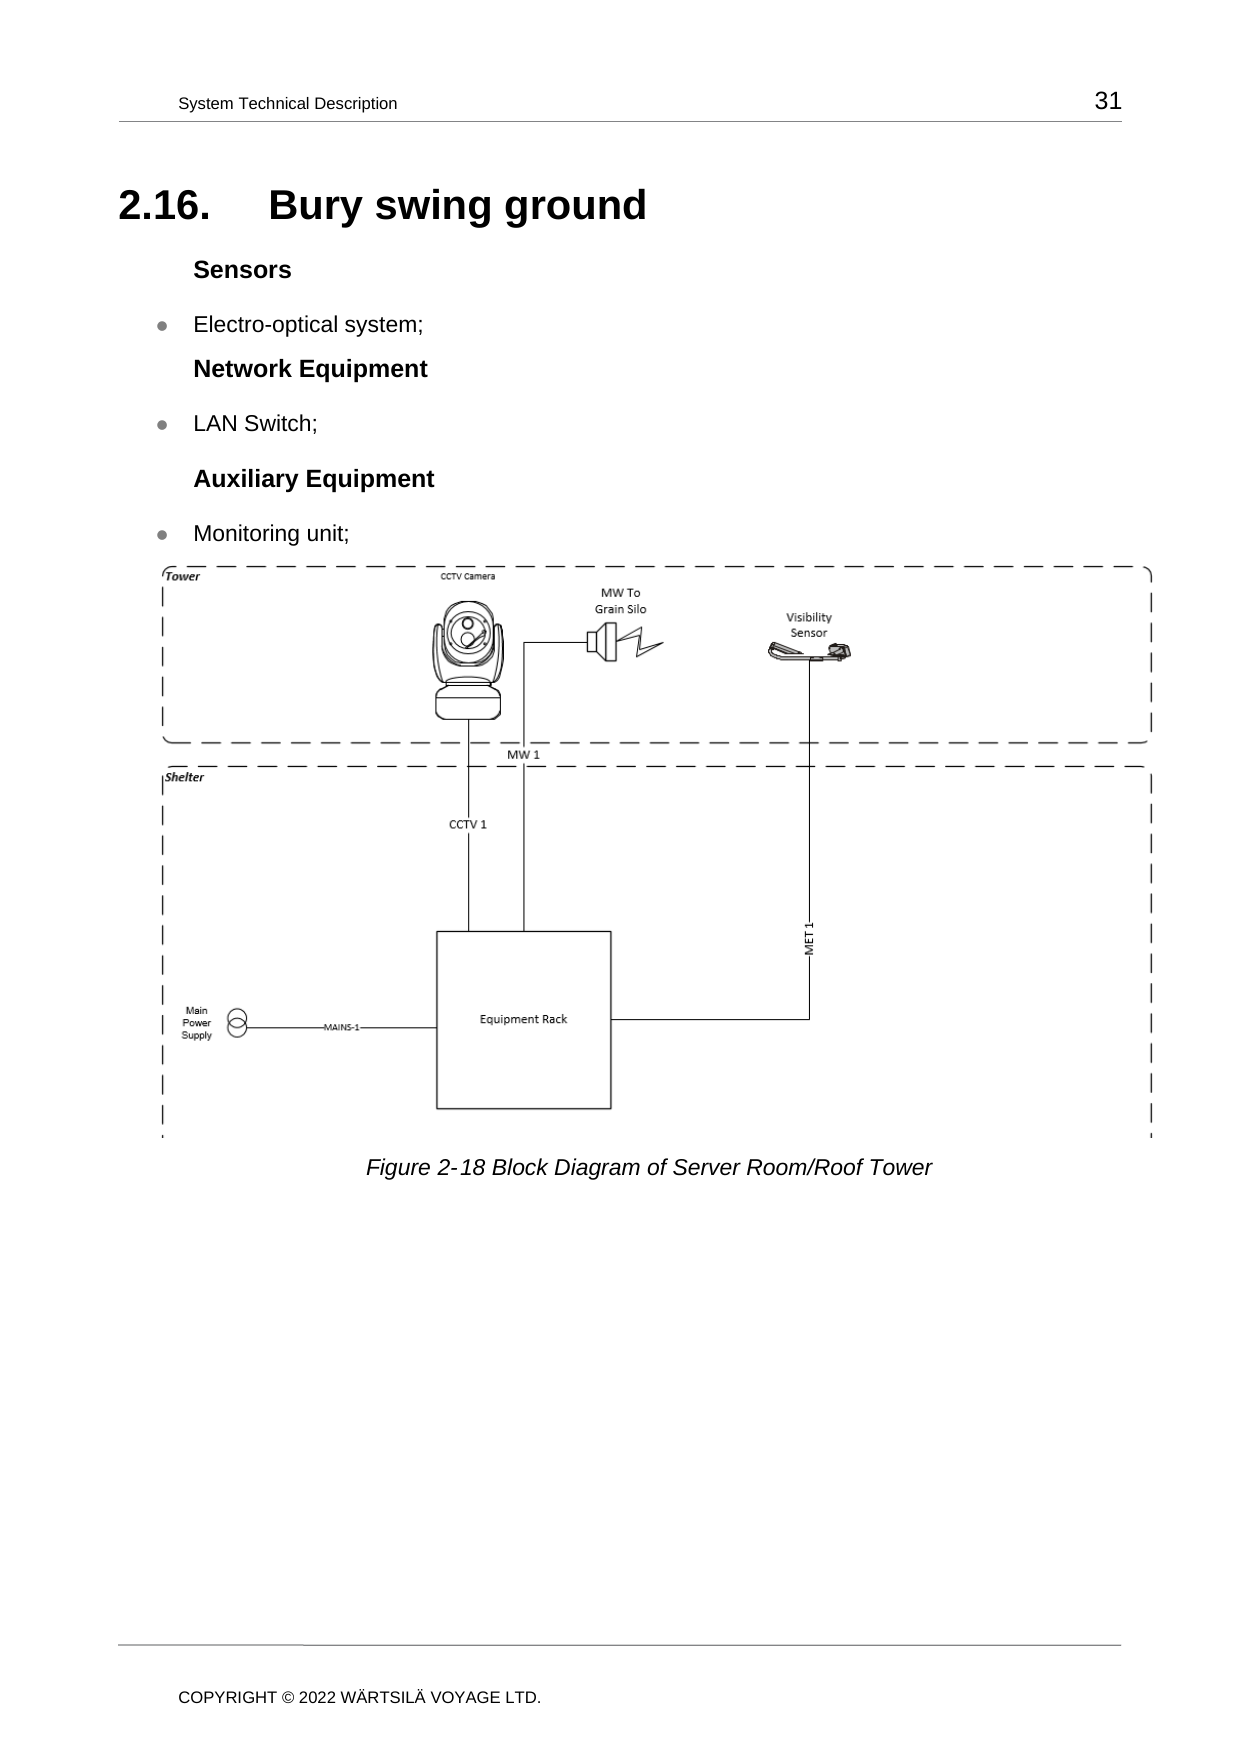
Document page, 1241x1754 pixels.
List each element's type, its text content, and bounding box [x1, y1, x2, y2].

list Sensors [193, 255, 1122, 284]
list LAN Switch; [156, 410, 1122, 437]
list Electro-optical system; [156, 311, 1122, 338]
subtitle Bury swing ground [118, 180, 1122, 228]
text Figure 2-18 Block Diagram of Server Room/Roof Tower [118, 1154, 1122, 1180]
picture [155, 562, 1160, 1138]
list Network Equipment [193, 354, 1122, 383]
list Auxiliary Equipment [193, 464, 1122, 493]
list Monitoring unit; [156, 520, 1122, 546]
